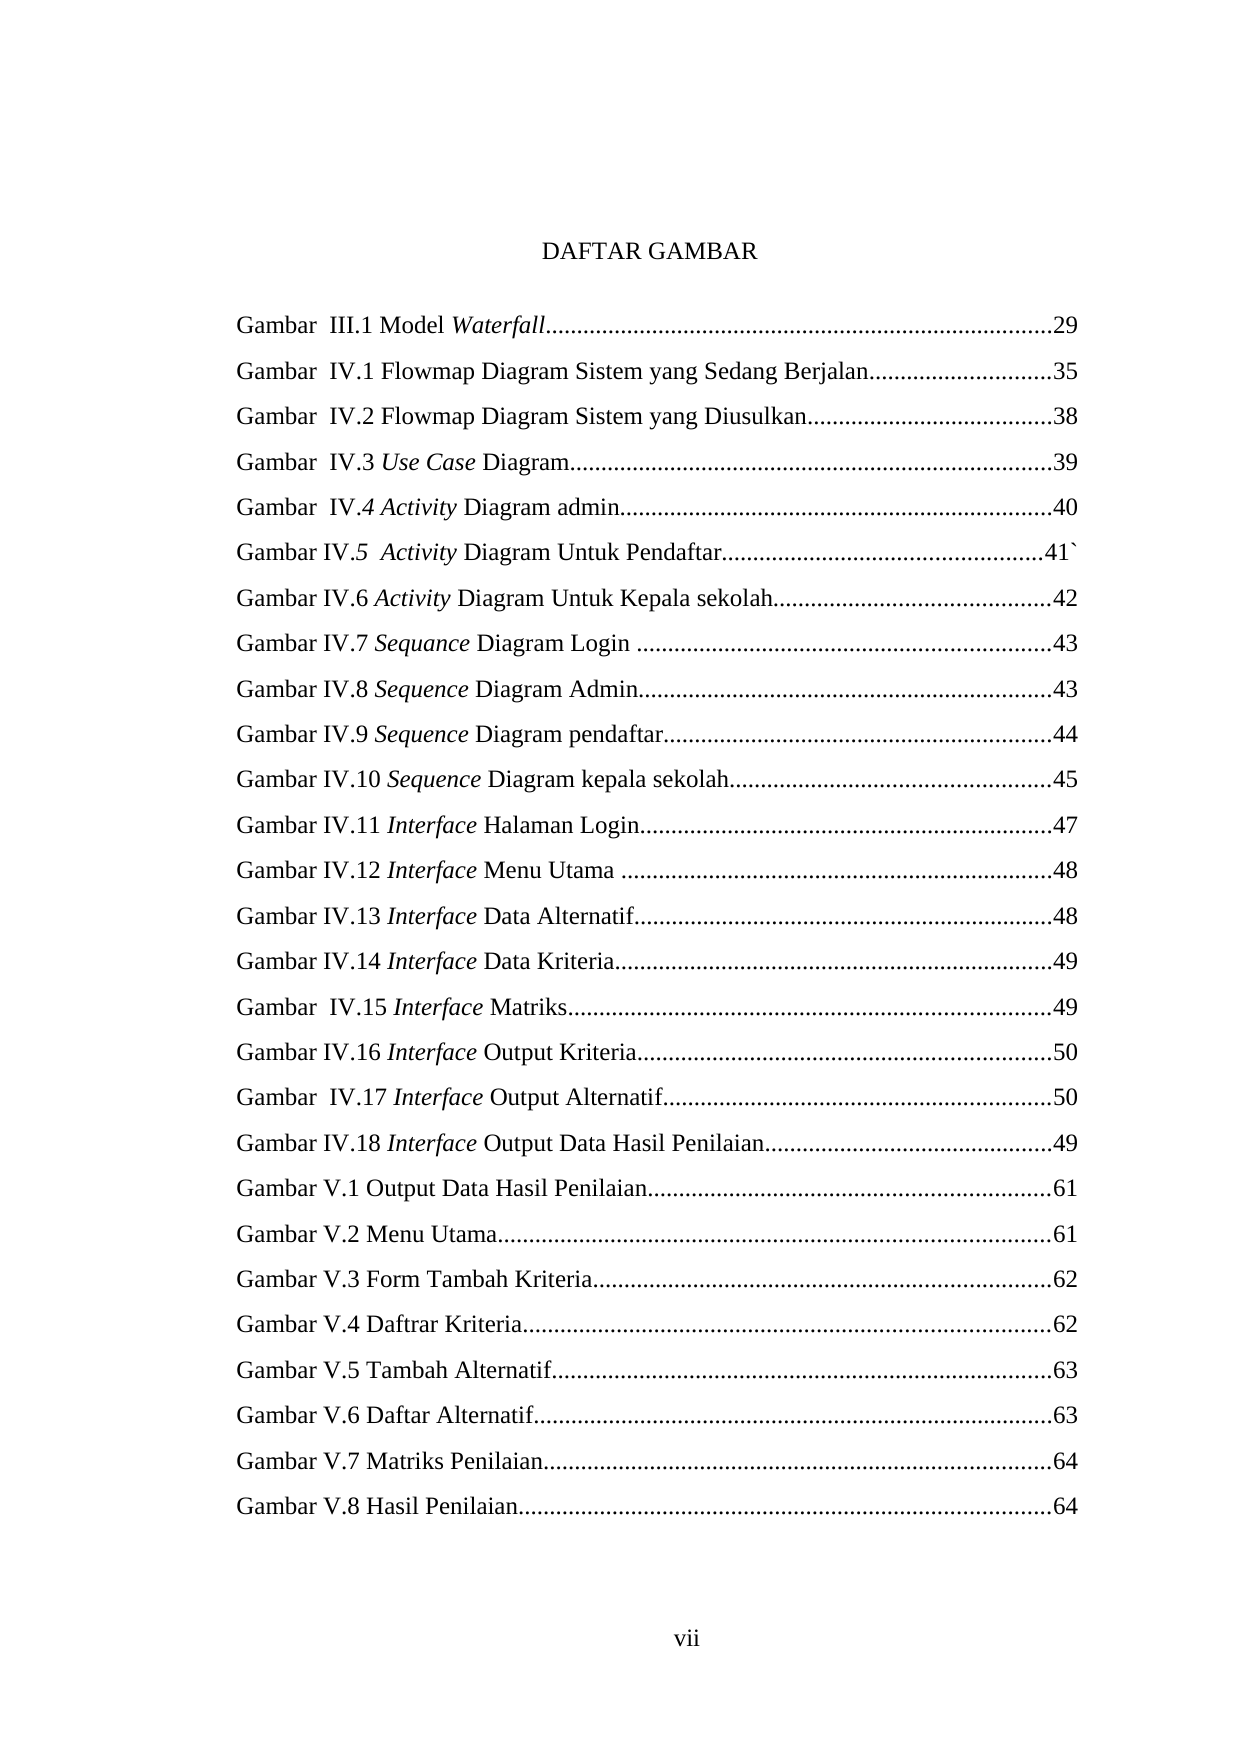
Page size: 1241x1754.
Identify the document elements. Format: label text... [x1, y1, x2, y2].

text Gambar V.1 Output Data Hasil Penilaian 61 [236, 1173, 1063, 1202]
text Gambar IV.10 Sequence Diagram kepala sekolah 45 [236, 764, 1063, 793]
text Gambar V.6 Daftar Alternatif 63 [236, 1400, 1063, 1429]
text Gambar IV.17 Interface Output Alternatif 50 [236, 1082, 1063, 1111]
text Gambar IV.2 Flowmap Diagram Sistem yang Diusulkan 38 [236, 401, 1063, 430]
text Gambar V.7 Matriks Penilaian 64 [236, 1446, 1063, 1474]
text Gambar IV.9 Sequence Diagram pendaftar 44 [236, 719, 1063, 748]
text Gambar III.1 Model Waterfall 29 [236, 310, 1063, 339]
text Gambar IV.4 Activity Diagram admin 40 [236, 492, 1063, 521]
text Gambar IV.18 Interface Output Data Hasil Penilaian 49 [236, 1128, 1063, 1157]
text DAFTAR GAMBAR [236, 236, 1063, 265]
text Gambar IV.11 Interface Halaman Login 47 [236, 810, 1063, 839]
text Gambar IV.7 Sequance Diagram Login 43 [236, 628, 1063, 657]
text Gambar V.4 Daftrar Kriteria 62 [236, 1309, 1063, 1338]
text Gambar IV.14 Interface Data Kriteria 49 [236, 946, 1063, 975]
text Gambar V.3 Form Tambah Kriteria 62 [236, 1264, 1063, 1293]
text Gambar V.2 Menu Utama 61 [236, 1219, 1063, 1247]
text Gambar IV.15 Interface Matriks 49 [236, 992, 1063, 1020]
text Gambar IV.6 Activity Diagram Untuk Kepala sekolah 42 [236, 583, 1063, 612]
text Gambar IV.3 Use Case Diagram 39 [236, 447, 1063, 475]
text Gambar IV.12 Interface Menu Utama 48 [236, 855, 1063, 884]
text Gambar IV.5 Activity Diagram Untuk Pendaftar 41` [236, 537, 1063, 566]
text Gambar V.8 Hasil Penilaian 64 [236, 1491, 1063, 1520]
text Gambar IV.1 Flowmap Diagram Sistem yang Sedang Berjalan 35 [236, 356, 1063, 384]
text Gambar IV.16 Interface Output Kriteria 50 [236, 1037, 1063, 1066]
text Gambar V.5 Tambah Alternatif 63 [236, 1355, 1063, 1384]
text Gambar IV.13 Interface Data Alternatif 48 [236, 901, 1063, 929]
text Gambar IV.8 Sequence Diagram Admin 43 [236, 674, 1063, 702]
